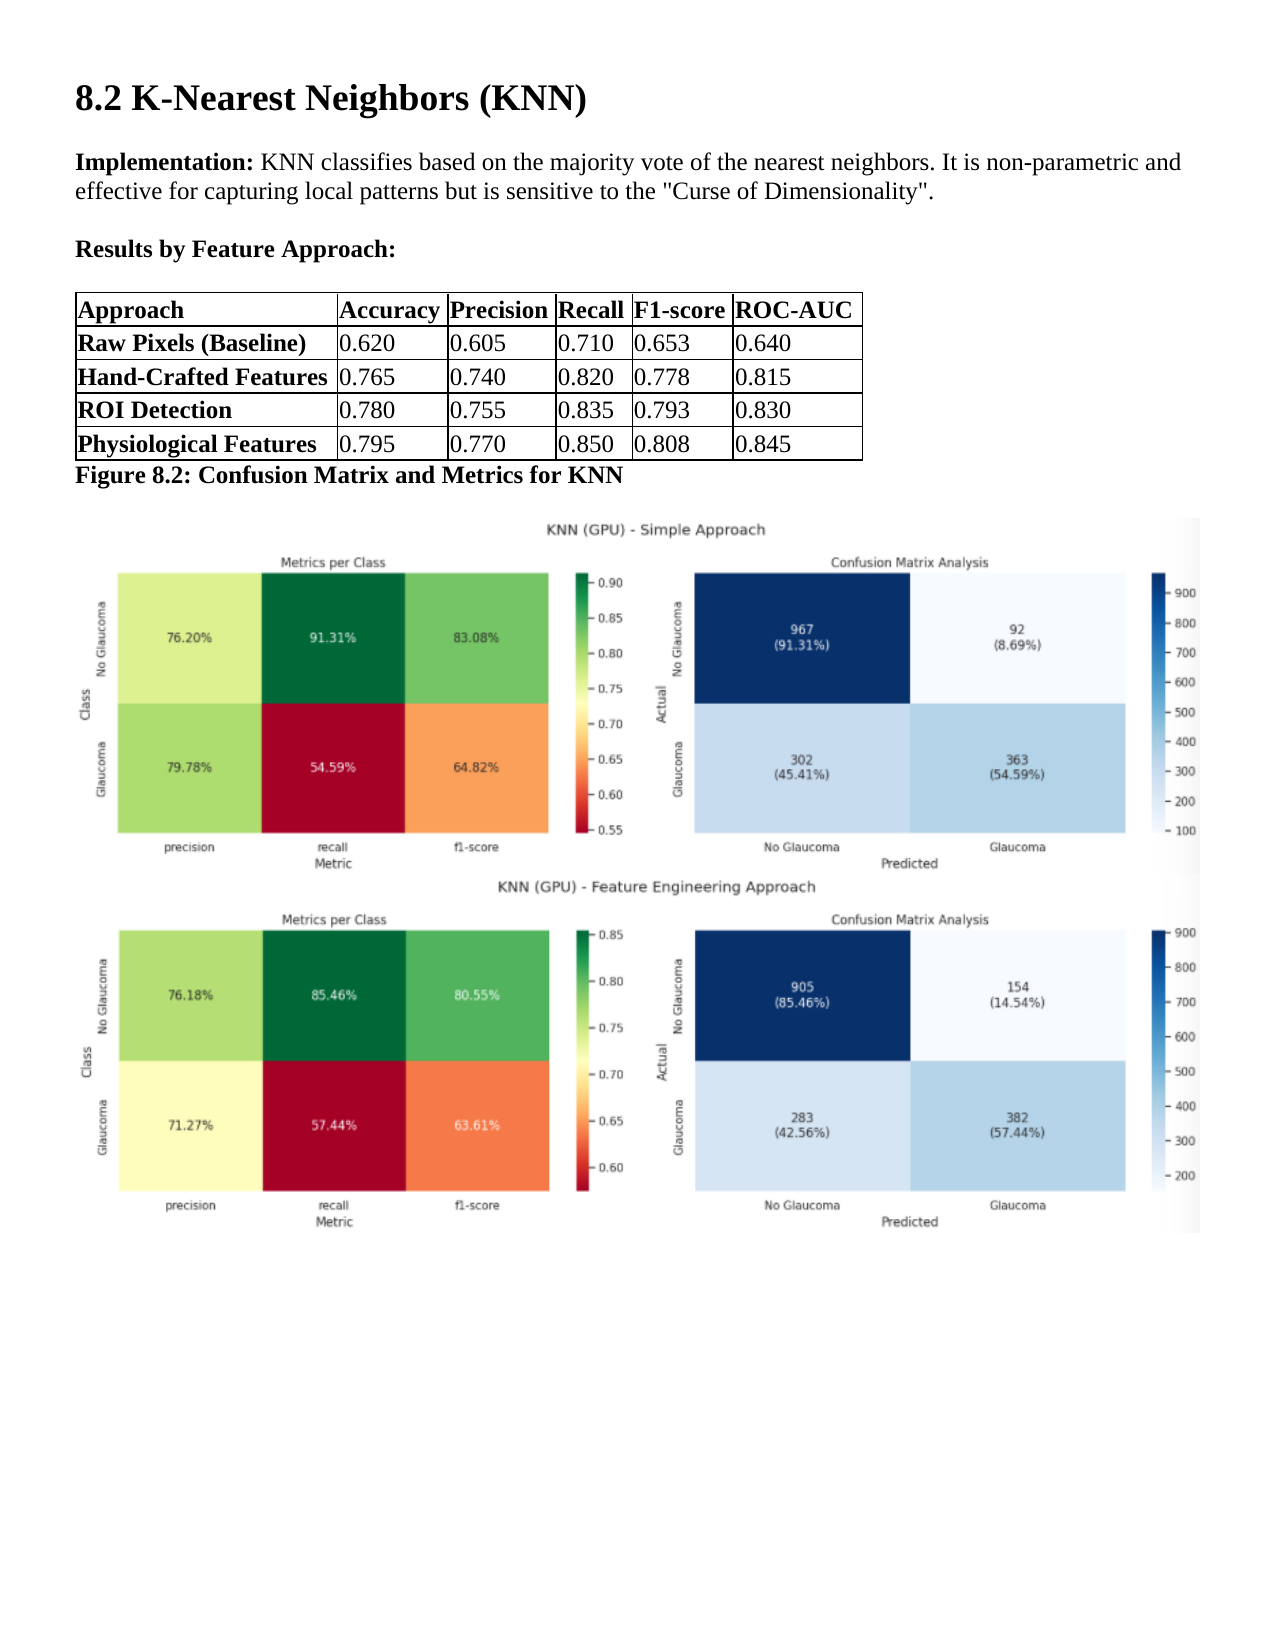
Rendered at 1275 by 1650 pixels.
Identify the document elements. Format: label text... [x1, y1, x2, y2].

table_cell Hand-Crafted Features [77, 360, 337, 392]
table_header ROC-AUC [734, 293, 862, 325]
table_cell Raw Pixels (Baseline) [77, 327, 337, 359]
table_cell 0.765 [338, 360, 447, 392]
table_cell 0.620 [338, 327, 447, 359]
table_cell 0.795 [338, 427, 447, 459]
picture [75, 518, 1200, 1233]
table_cell 0.808 [633, 427, 732, 459]
table_cell 0.605 [449, 327, 555, 359]
table_header F1-score [633, 293, 733, 325]
table_cell 0.640 [734, 327, 862, 359]
table_header Recall [557, 293, 632, 325]
table_cell 0.770 [449, 427, 555, 459]
table_cell 0.755 [449, 394, 555, 426]
table_header Accuracy [338, 293, 448, 325]
text Figure 8.2: Confusion Matrix and Metrics for KNN [75, 461, 1200, 489]
text Results by Feature Approach: [75, 234, 1200, 263]
text 8.2 K-Nearest Neighbors (KNN) [75, 75, 1200, 118]
table_cell 0.778 [633, 360, 732, 392]
table_cell 0.850 [557, 427, 632, 459]
table_cell 0.740 [449, 360, 555, 392]
table_cell ROI Detection [77, 394, 337, 426]
text Implementation: KNN classifies based on the majority vote of the nearest neighbors. It is non-parametric and effective for capturing local patterns but is sensitive to the "Curse of Dimensionality". [75, 147, 1200, 205]
table_cell 0.835 [557, 394, 632, 426]
table_header Approach [77, 293, 337, 325]
table_cell 0.815 [734, 360, 862, 392]
table_cell 0.653 [633, 327, 732, 359]
table_cell Physiological Features [77, 427, 337, 459]
table_cell 0.845 [734, 427, 862, 459]
table_header Precision [449, 293, 556, 325]
table_cell 0.793 [633, 394, 732, 426]
table_cell 0.830 [734, 394, 862, 426]
table_cell 0.820 [557, 360, 632, 392]
table_cell 0.710 [557, 327, 632, 359]
table_cell 0.780 [338, 394, 447, 426]
